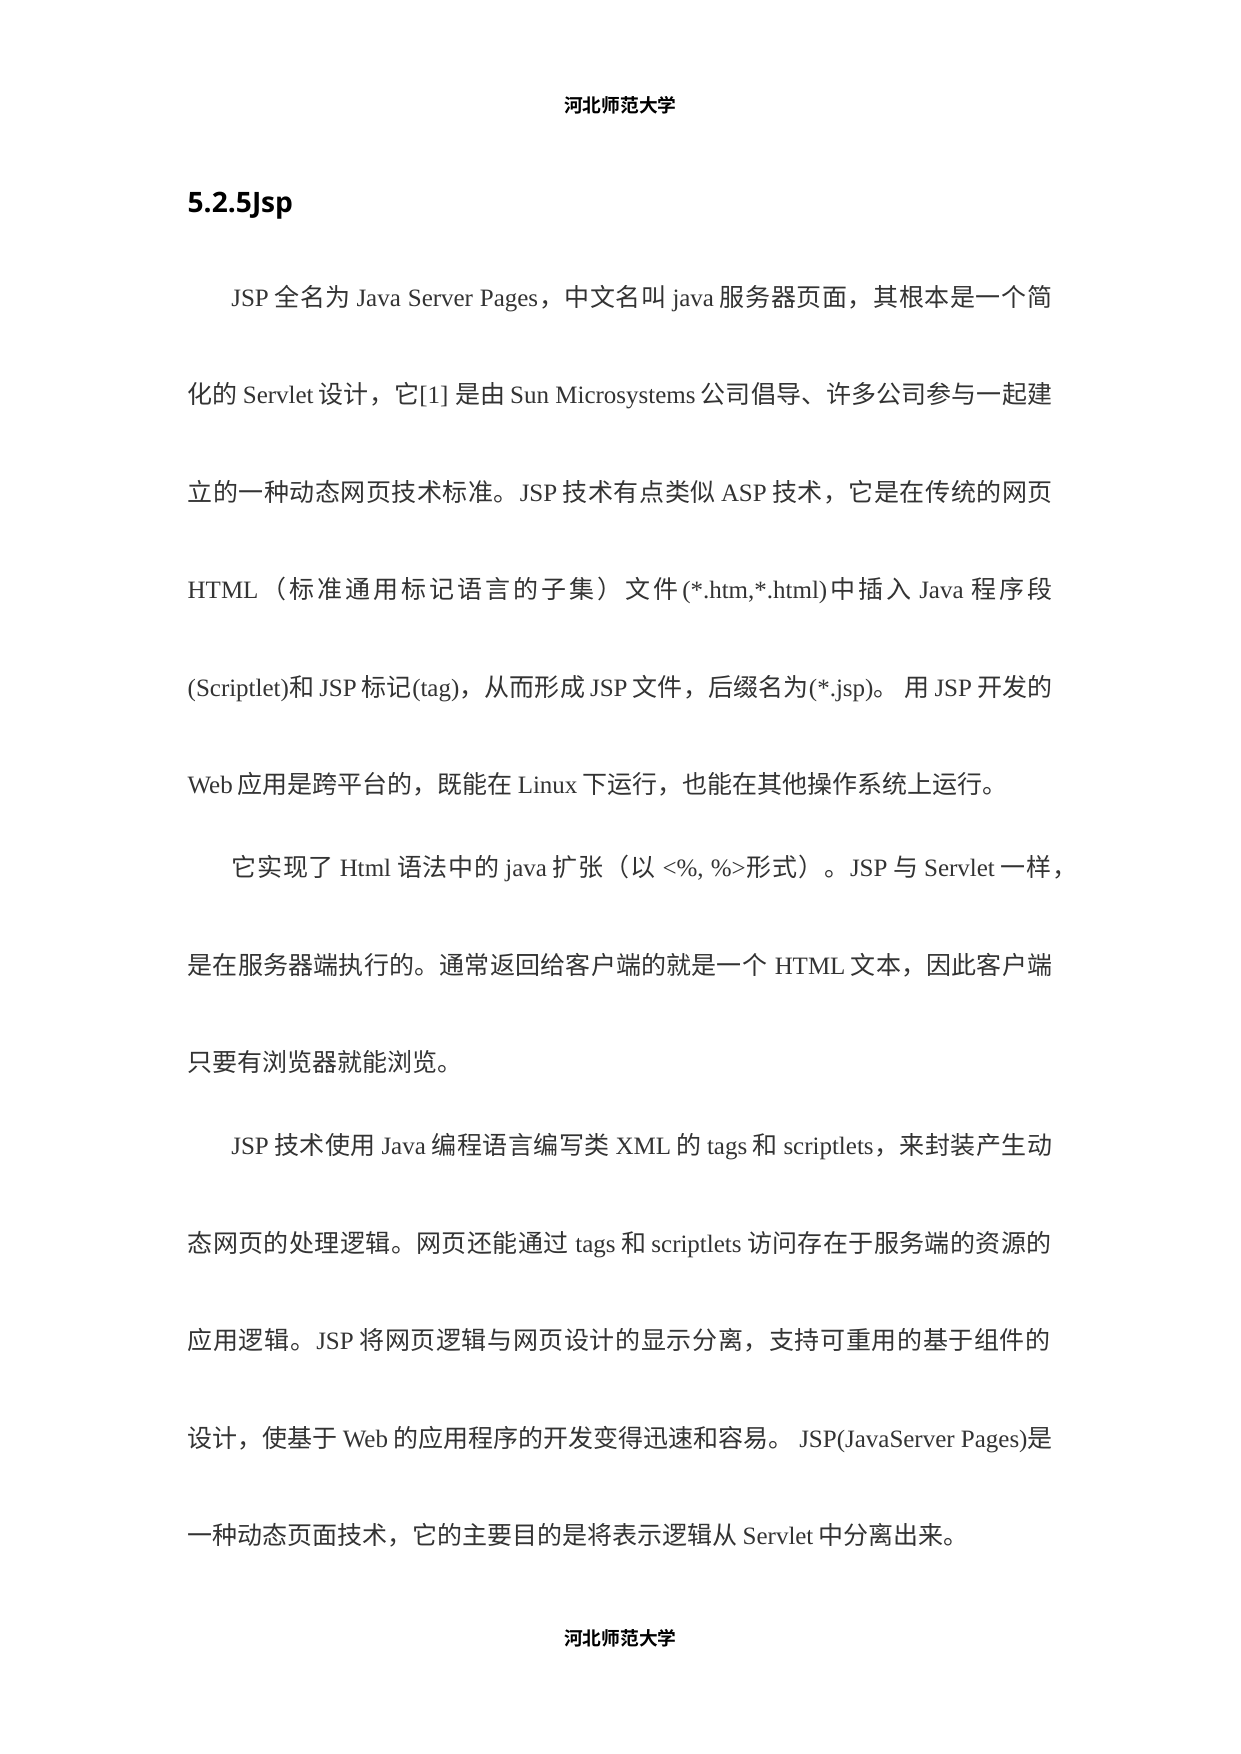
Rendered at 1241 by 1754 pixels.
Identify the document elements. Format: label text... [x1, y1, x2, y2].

text 它实现了Html语法中的java扩张（以 <%, %>形式）。JSP与Servlet一样，是在服务器端执行的。通常返回给客户端的就是一个HTML文本，因此客户端只要有浏览器就能浏览。 [187, 833, 1053, 1093]
subtitle 5.2.5Jsp [187, 168, 1053, 233]
text JSP技术使用Java编程语言编写类XML的tags和scriptlets，来封装产生动态网页的处理逻辑。网页还能通过tags和scriptlets访问存在于服务端的资源的应用逻辑。JSP将网页逻辑与网页设计的显示分离，支持可重用的基于组件的设计，使基于Web的应用程序的开发变得迅速和容易。 JSP(JavaServer Pages)是一种动态页面技术，它的主要目的是将表示逻辑从Servlet中分离出来。 [187, 1111, 1053, 1566]
text JSP全名为Java Server Pages，中文名叫java服务器页面，其根本是一个简化的Servlet设计，它[1] 是由Sun Microsystems公司倡导、许多公司参与一起建立的一种动态网页技术标准。JSP技术有点类似ASP技术，它是在传统的网页HTML（标准通用标记语言的子集）文件(*.htm,*.html)中插入Java程序段(Scriptlet)和JSP标记(tag)，从而形成JSP文件，后缀名为(*.jsp)。 用JSP开发的Web应用是跨平台的，既能在Linux下运行，也能在其他操作系统上运行。 [187, 263, 1053, 815]
